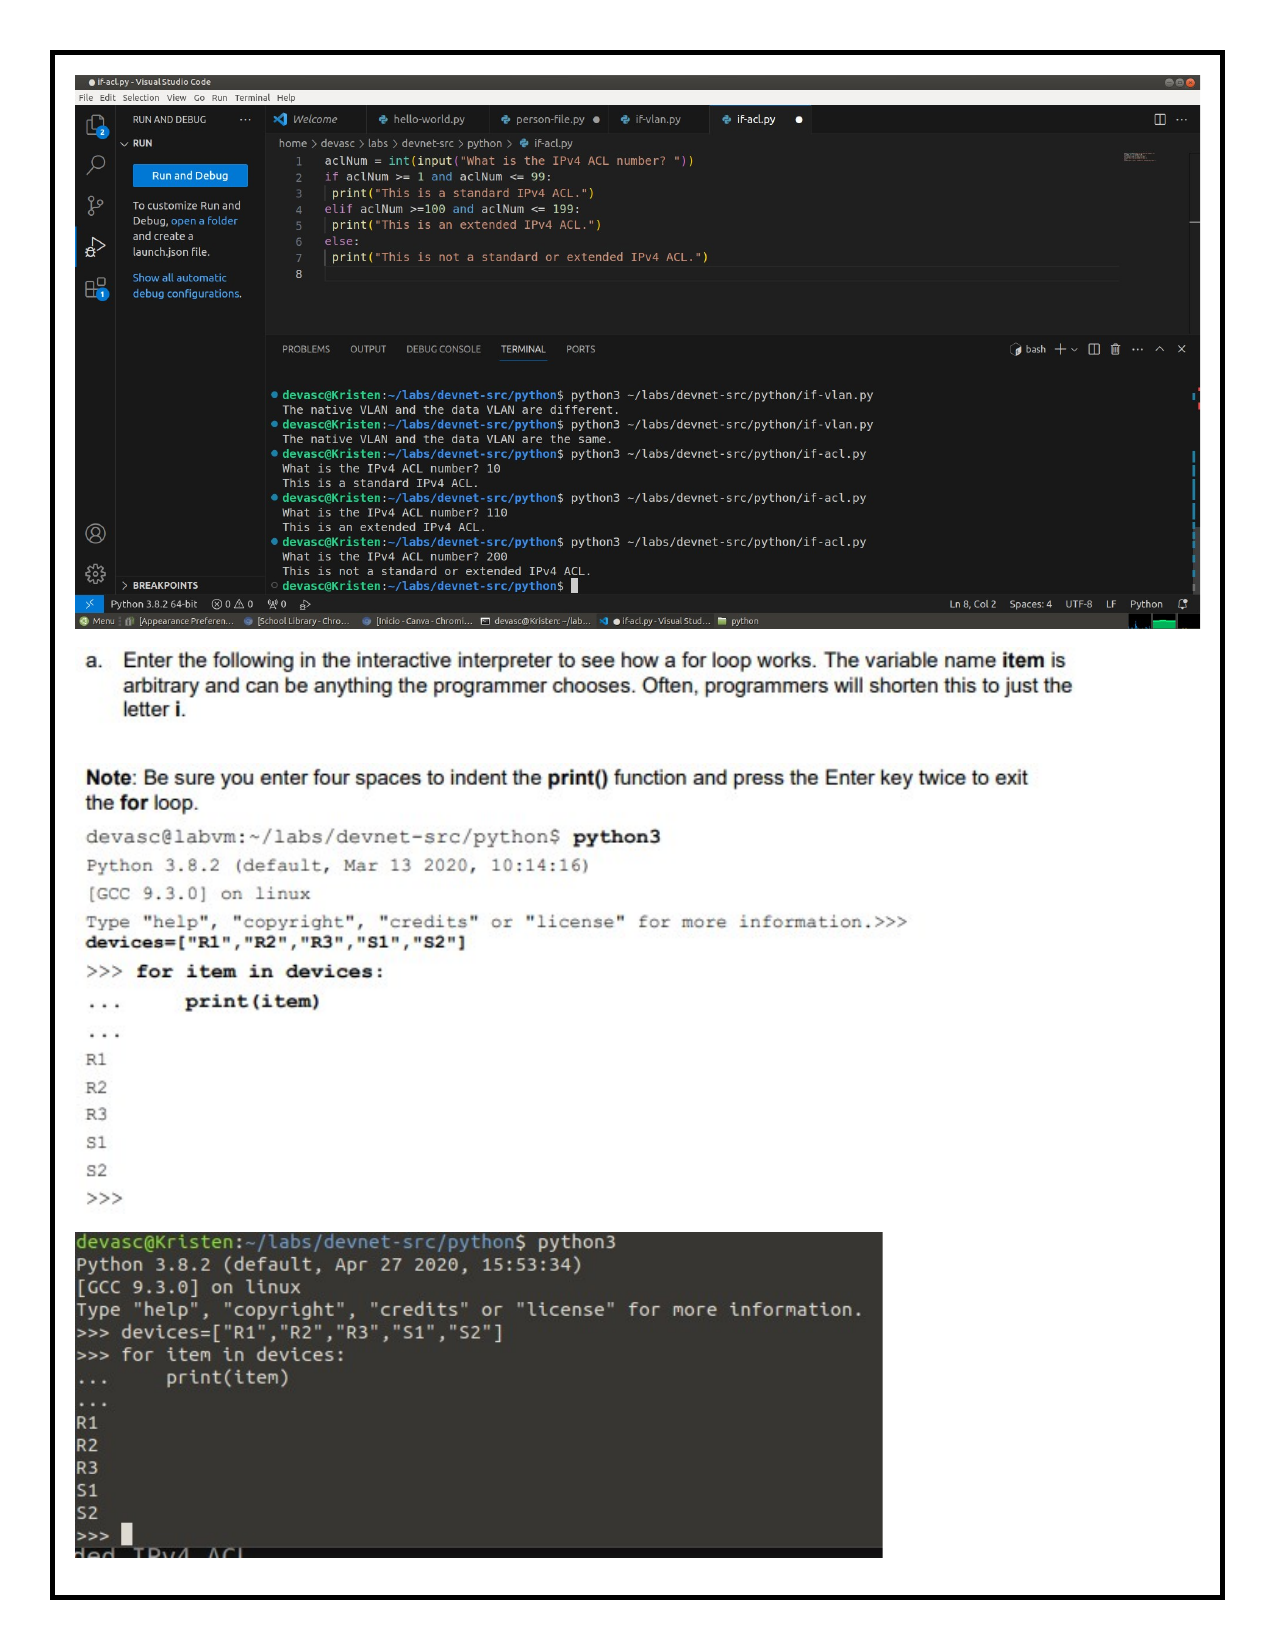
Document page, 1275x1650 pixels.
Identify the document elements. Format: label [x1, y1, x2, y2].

picture [75, 763, 1043, 1214]
picture [75, 75, 1200, 629]
picture [75, 1232, 883, 1558]
picture [75, 647, 1094, 745]
